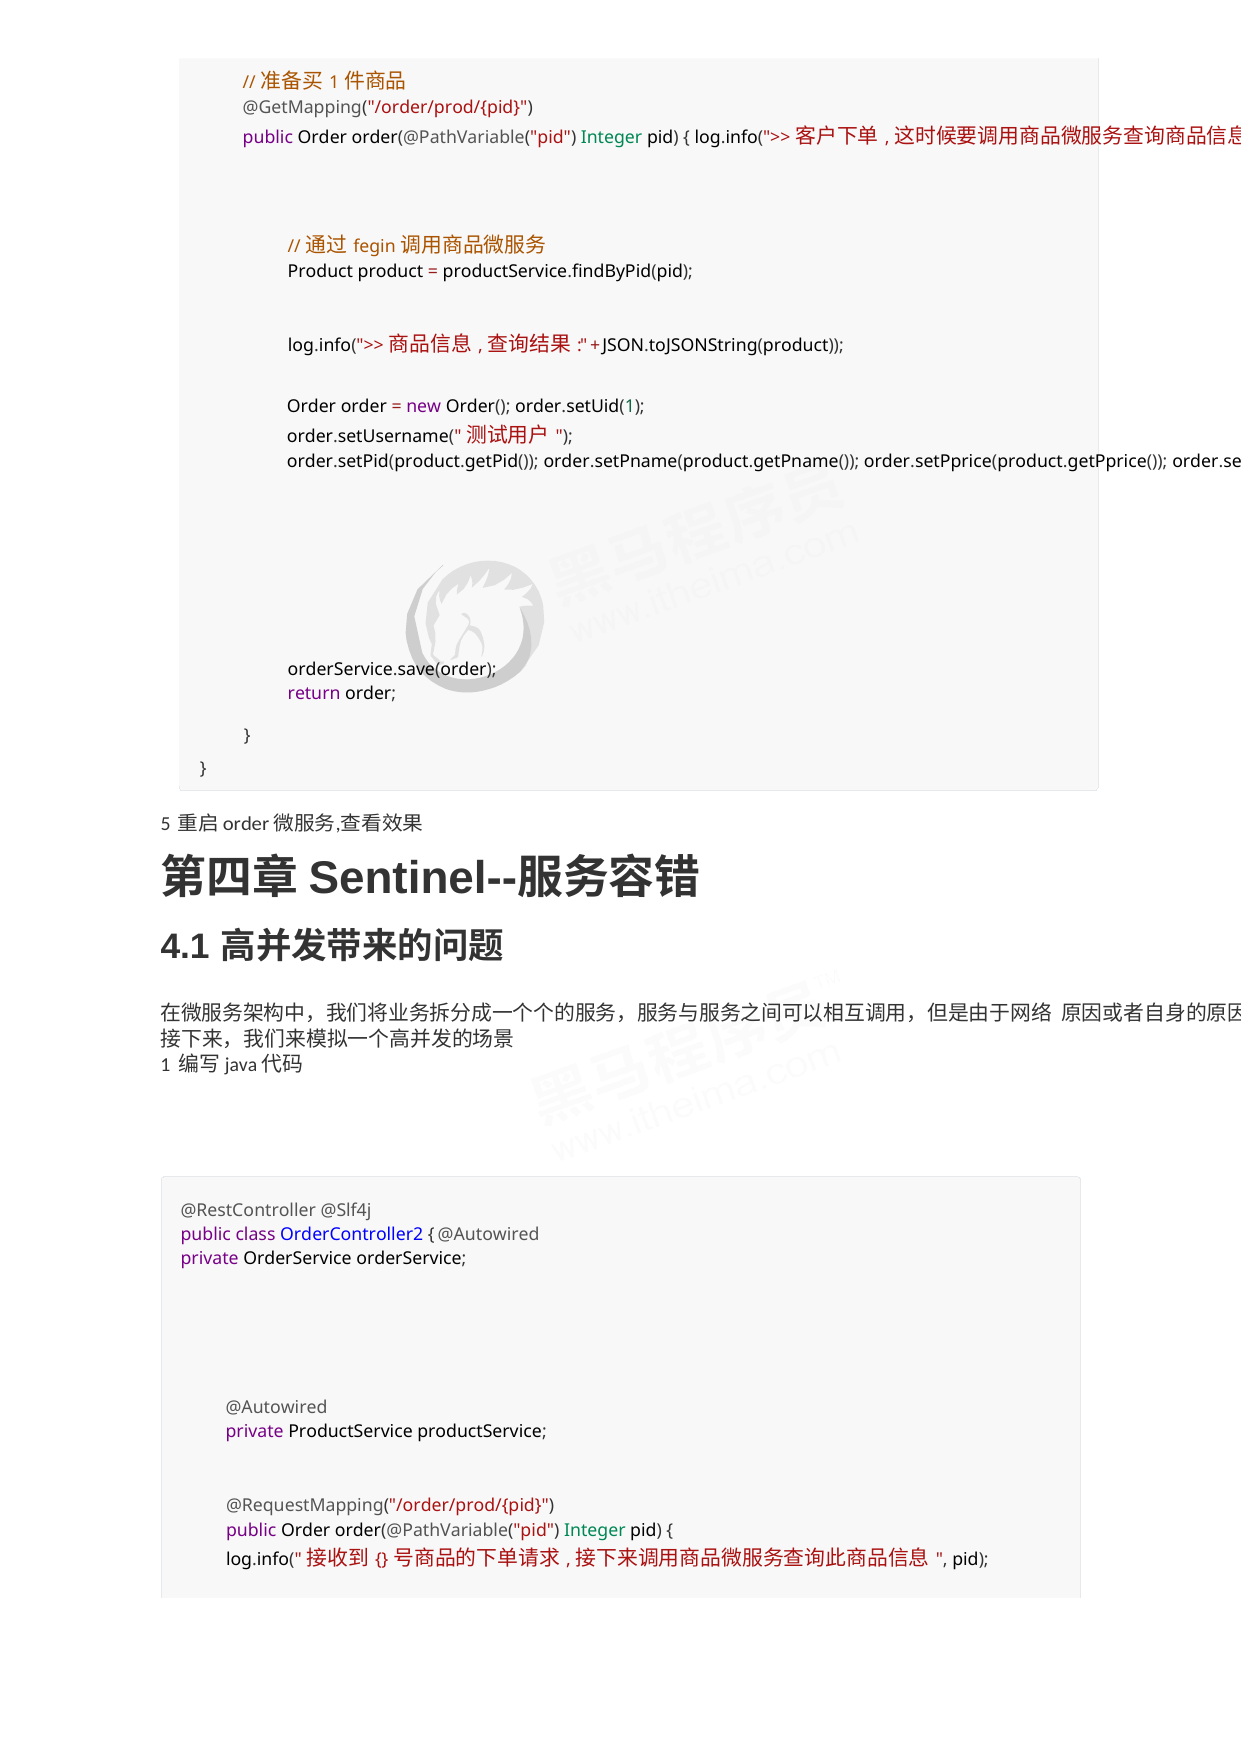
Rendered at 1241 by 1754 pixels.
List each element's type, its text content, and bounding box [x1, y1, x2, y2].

picture [548, 449, 859, 642]
subtitle 高并发带来的问题 [160, 917, 1096, 968]
list 重启order微服务,查看效果 [160, 807, 1096, 836]
picture [530, 969, 841, 1161]
subtitle 第四章 Sentinel--服务容错 [160, 840, 1096, 907]
